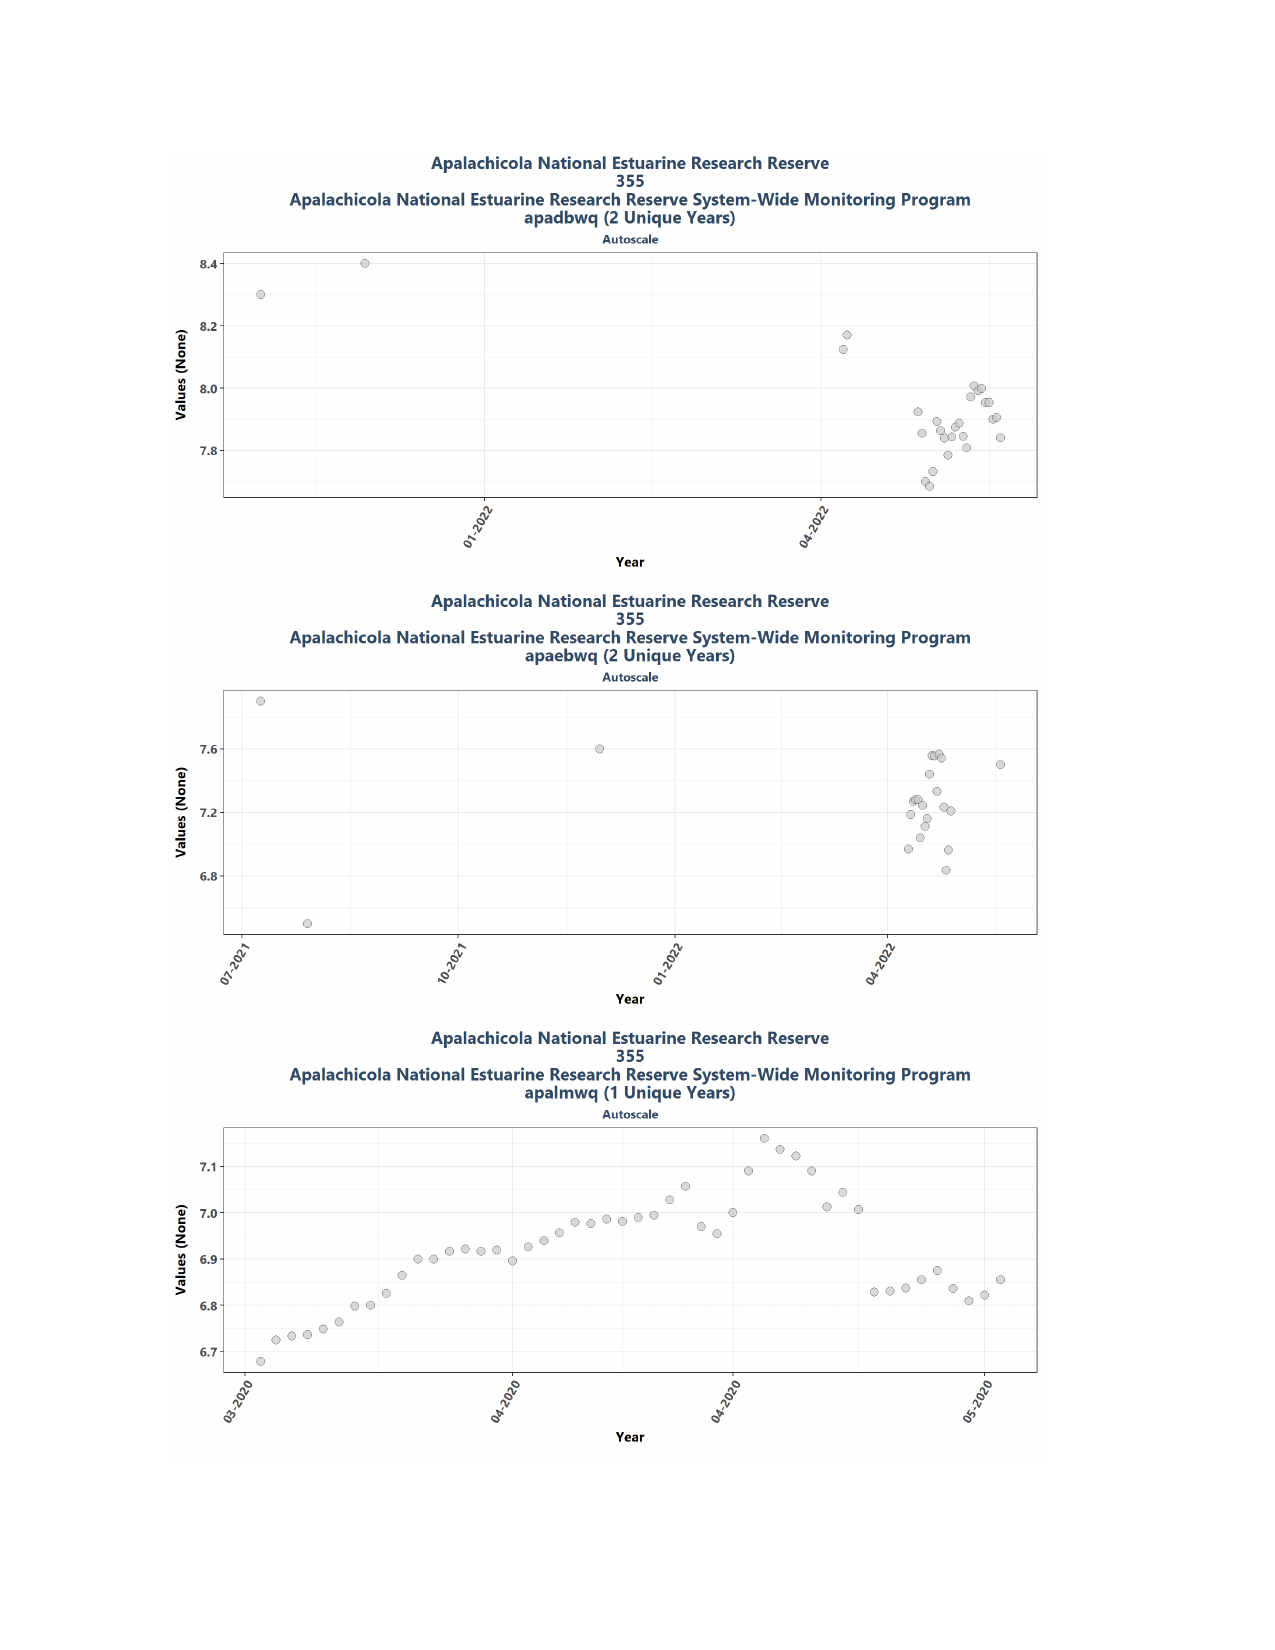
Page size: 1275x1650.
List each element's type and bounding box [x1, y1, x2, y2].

picture [168, 150, 1044, 1463]
